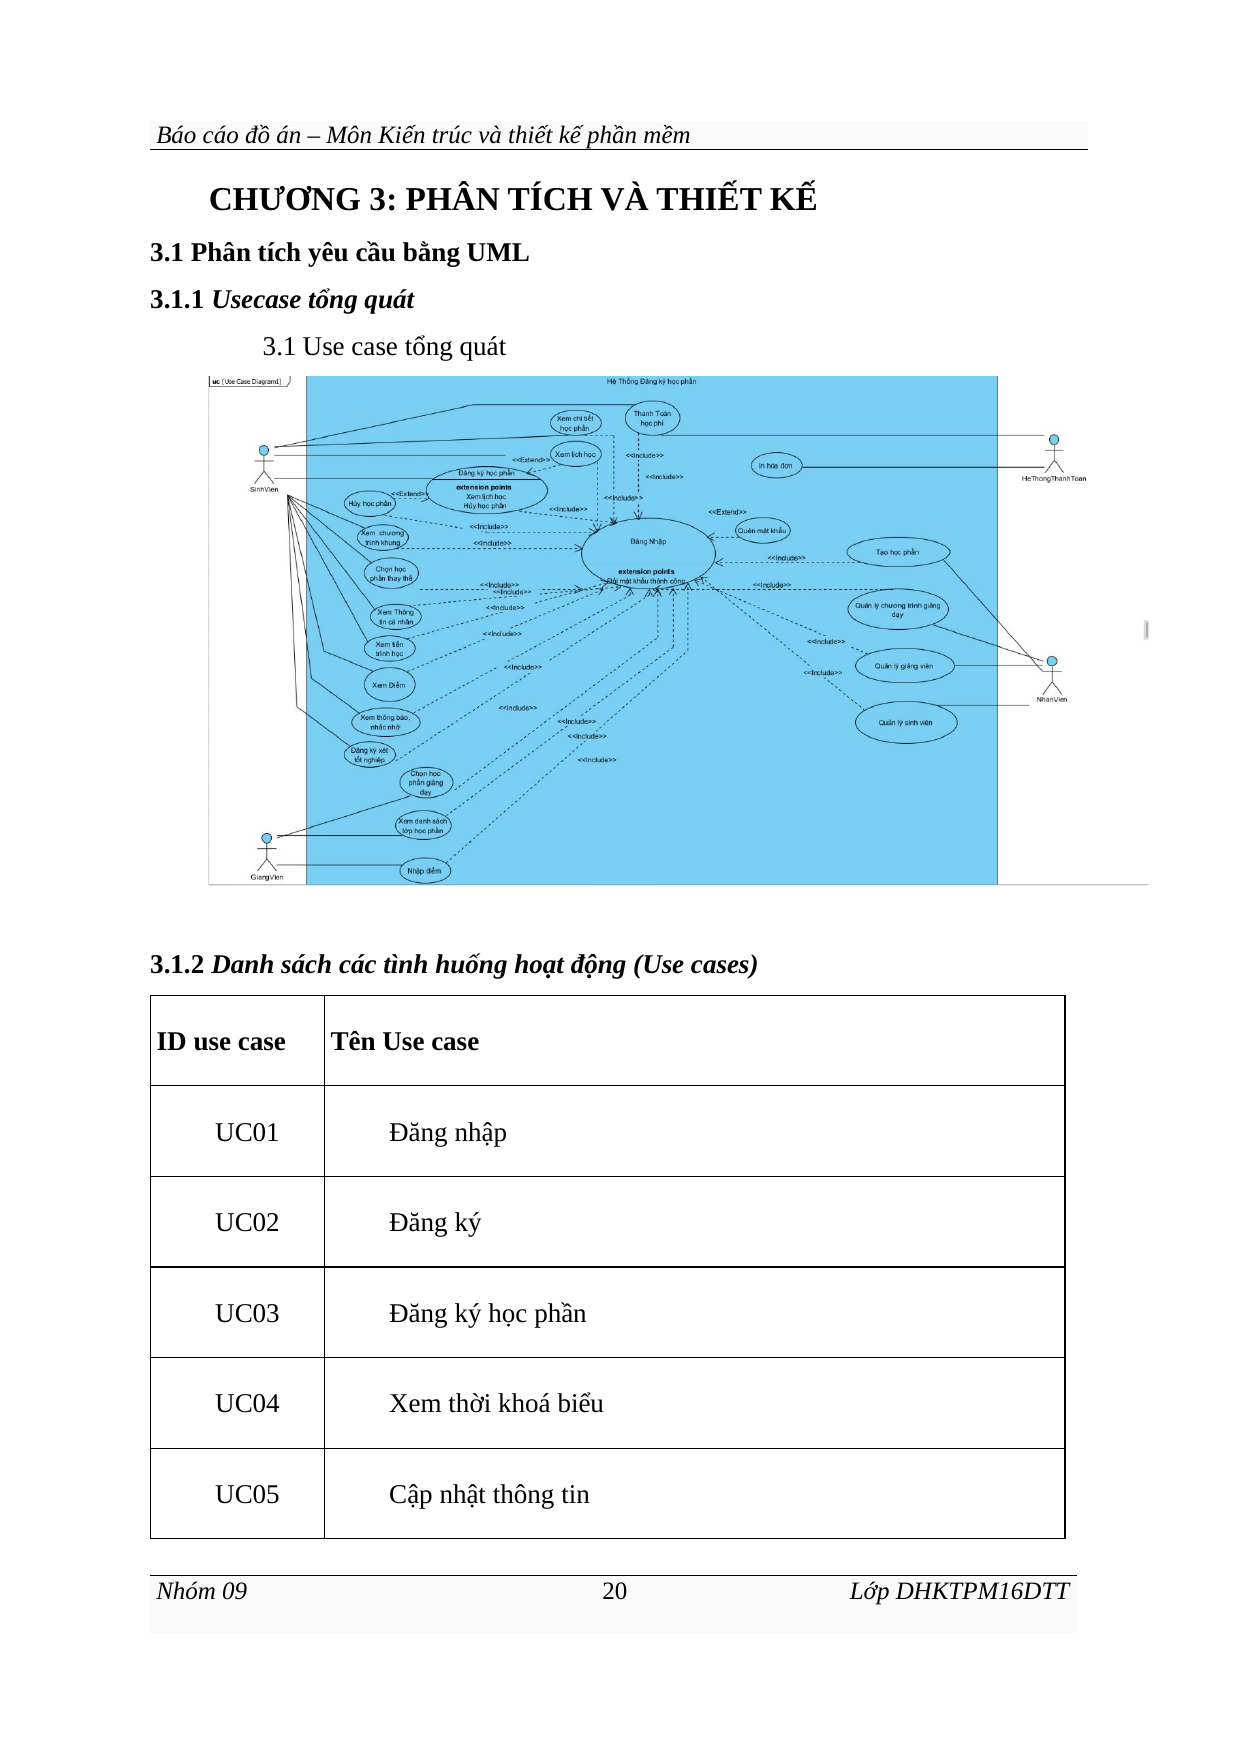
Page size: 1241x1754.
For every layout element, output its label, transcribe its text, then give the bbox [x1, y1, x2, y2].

table_cell UC04 [151, 1358, 324, 1447]
subtitle Phân tích yêu cầu bằng UML [150, 237, 1090, 268]
table_cell UC02 [151, 1177, 324, 1266]
table_cell Đăng ký [325, 1177, 1064, 1266]
picture [208, 376, 1149, 886]
list Use case tổng quát [262, 330, 1090, 361]
subtitle : PHÂN TÍCH VÀ THIẾT KẾ [150, 179, 1090, 217]
table_cell Cập nhật thông tin [325, 1449, 1064, 1538]
table_cell Xem thời khoá biểu [325, 1358, 1064, 1447]
subtitle Danh sách các tình huống hoạt động (Use cases) [150, 948, 1090, 979]
table_header Tên Use case [325, 996, 1064, 1085]
table_header ID use case [151, 996, 324, 1085]
subtitle Usecase tổng quát [150, 283, 1090, 314]
table_cell UC03 [151, 1268, 324, 1357]
table_cell Đăng nhập [325, 1086, 1064, 1176]
table_cell UC05 [151, 1449, 324, 1538]
table_cell UC01 [151, 1086, 324, 1176]
table_cell Đăng ký học phần [325, 1268, 1064, 1357]
